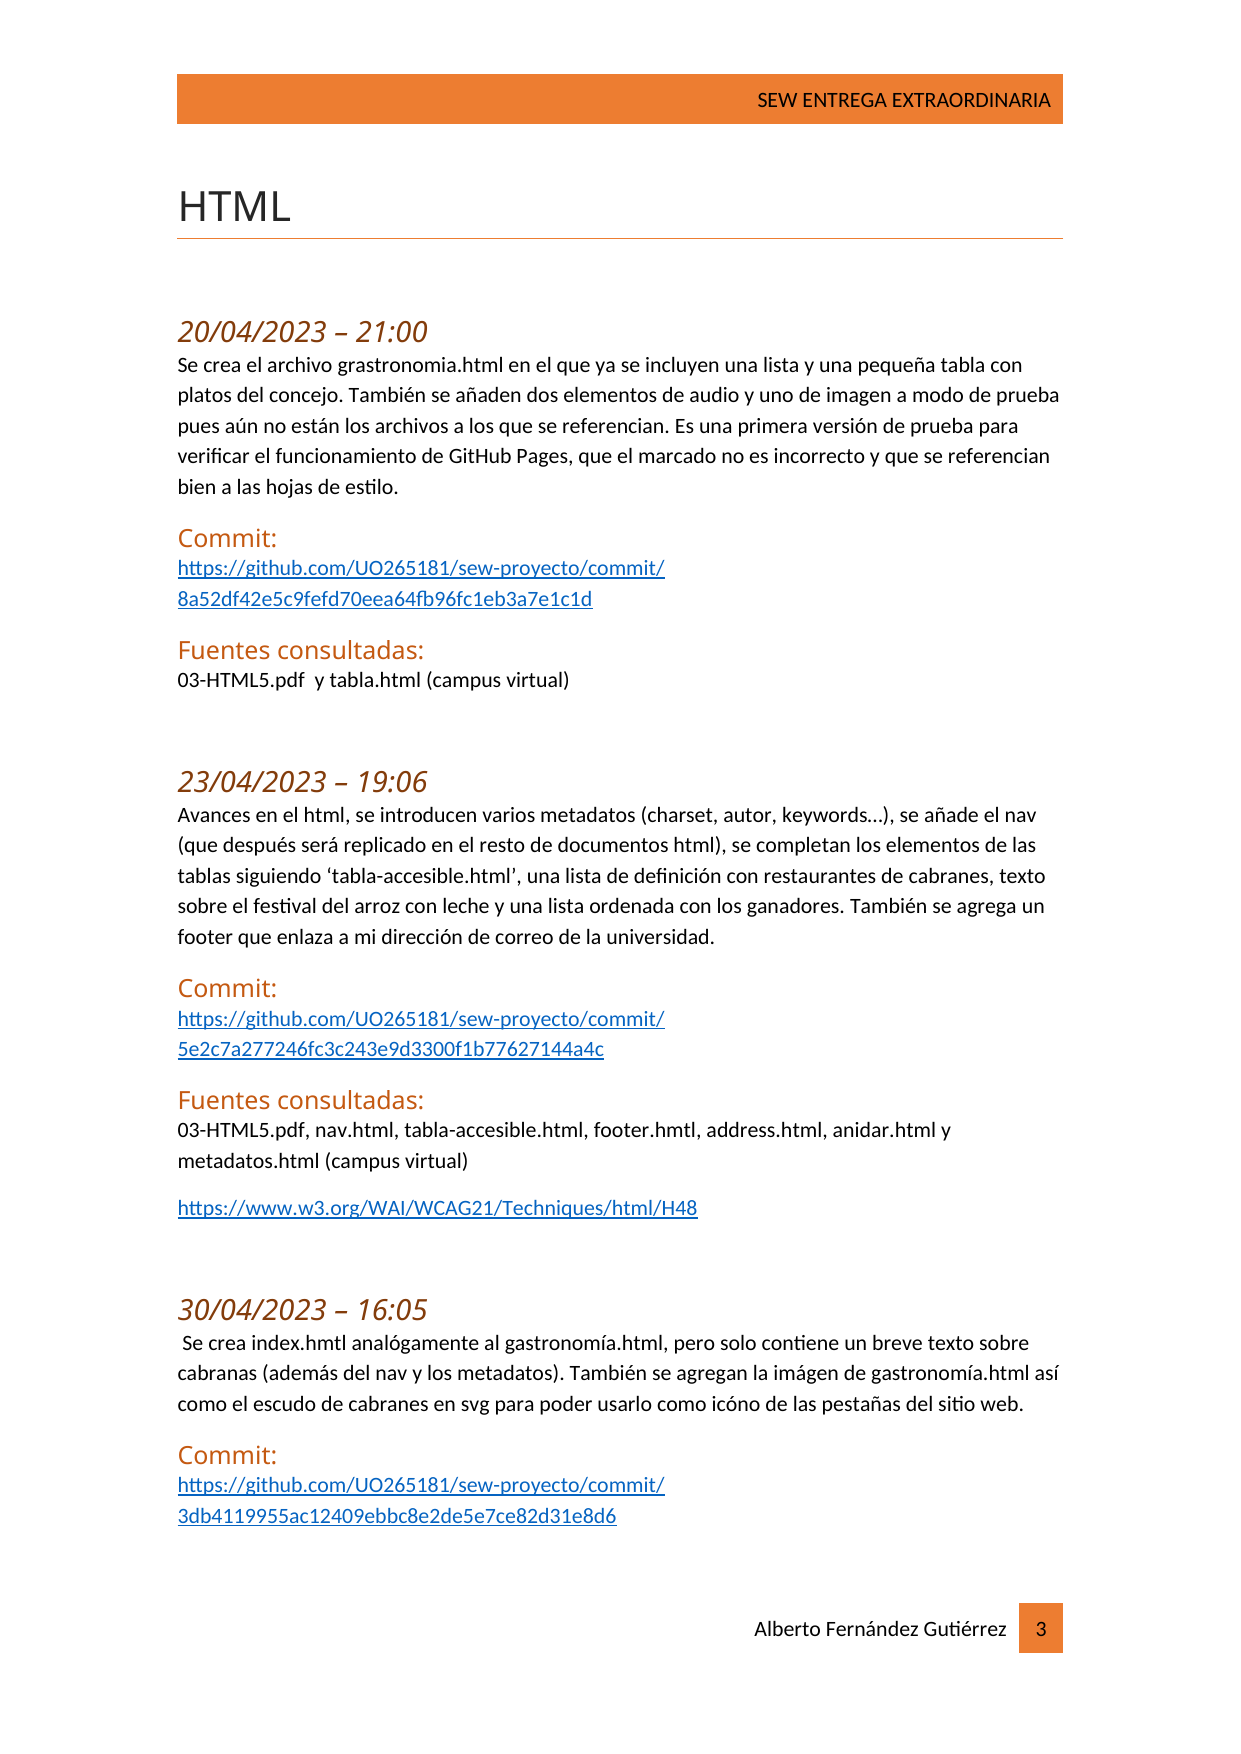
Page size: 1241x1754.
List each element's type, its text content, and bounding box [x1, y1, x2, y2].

text https://github.com/UO265181/sew-proyecto/commit/5e2c7a277246fc3c243e9d3300f1b77627144a4c [177, 1005, 1063, 1062]
subtitle Fuentes consultadas: [177, 1083, 1063, 1117]
subtitle Commit: [177, 1437, 1063, 1471]
subtitle 20/04/2023 – 21:00 [177, 311, 1063, 351]
subtitle 23/04/2023 – 19:06 [177, 761, 1063, 801]
text https://www.w3.org/WAI/WCAG21/Techniques/html/H48 [177, 1194, 1063, 1221]
text Avances en el html, se introducen varios metadatos (charset, autor, keywords…), se añade el nav (que después será replicado en el resto de documentos html), se completan los elementos de las tablas siguiendo ‘tabla-accesible.html’, una lista de definición con restaurantes de cabranes, texto sobre el festival del arroz con leche y una lista ordenada con los ganadores. También se agrega un footer que enlaza a mi dirección de correo de la universidad. [177, 801, 1063, 950]
subtitle Commit: [177, 971, 1063, 1005]
text 03-HTML5.pdf, nav.html, tabla-accesible.html, footer.hmtl, address.html, anidar.html y metadatos.html (campus virtual) [177, 1117, 1063, 1174]
subtitle Fuentes consultadas: [177, 632, 1063, 667]
subtitle HTML [177, 177, 1063, 238]
text https://github.com/UO265181/sew-proyecto/commit/8a52df42e5c9fefd70eea64fb96fc1eb3a7e1c1d [177, 554, 1063, 612]
text Se crea el archivo grastronomia.html en el que ya se incluyen una lista y una pequeña tabla con platos del concejo. También se añaden dos elementos de audio y uno de imagen a modo de prueba pues aún no están los archivos a los que se referencian. Es una primera versión de prueba para verificar el funcionamiento de GitHub Pages, que el marcado no es incorrecto y que se referencian bien a las hojas de estilo. [177, 351, 1063, 500]
text Se crea index.hmtl analógamente al gastronomía.html, pero solo contiene un breve texto sobre cabranas (además del nav y los metadatos). También se agregan la imágen de gastronomía.html así como el escudo de cabranes en svg para poder usarlo como icóno de las pestañas del sitio web. [177, 1329, 1063, 1417]
subtitle Commit: [177, 521, 1063, 554]
subtitle 30/04/2023 – 16:05 [177, 1289, 1063, 1329]
text https://github.com/UO265181/sew-proyecto/commit/3db4119955ac12409ebbc8e2de5e7ce82d31e8d6 [177, 1471, 1063, 1529]
text 03-HTML5.pdf y tabla.html (campus virtual) [177, 667, 1063, 693]
